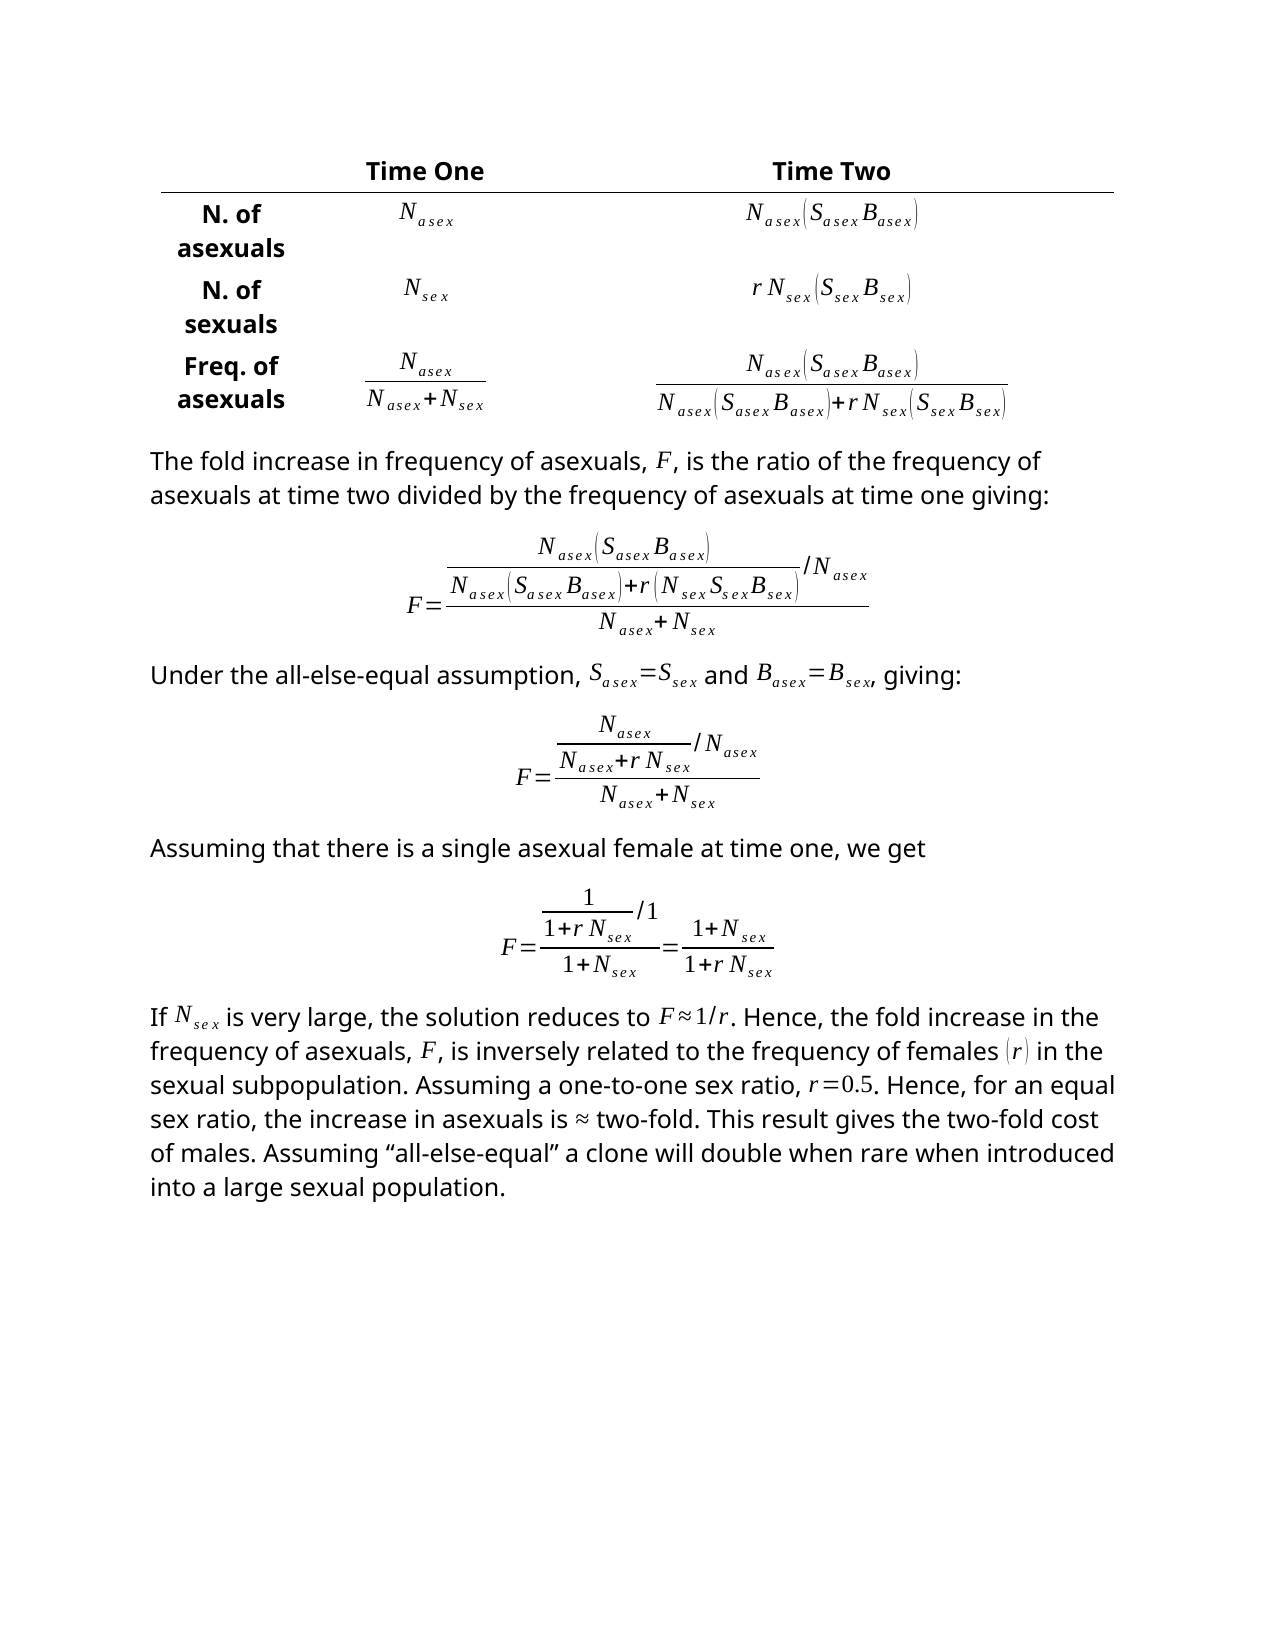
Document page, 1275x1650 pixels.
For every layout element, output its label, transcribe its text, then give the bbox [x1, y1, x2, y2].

text If is very large, the solution reduces to . Hence, the fold increase in the frequency of asexuals, , is inversely related to the frequency of females in the sexual subpopulation. Assuming a one-to-one sex ratio, . Hence, for an equal sex ratio, the increase in asexuals is two-fold. This result gives the two-fold cost of males. Assuming “all-else-equal” a clone will double when rare when introduced into a large sexual population. [150, 1000, 1125, 1204]
text Assuming that there is a single asexual female at time one, we get [150, 831, 1125, 864]
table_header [150, 150, 1125, 425]
text The fold increase in frequency of asexuals, , is the ratio of the frequency of asexuals at time two divided by the frequency of asexuals at time one giving: [150, 444, 1125, 512]
text Under the all-else-equal assumption, and , giving: [150, 658, 1125, 692]
